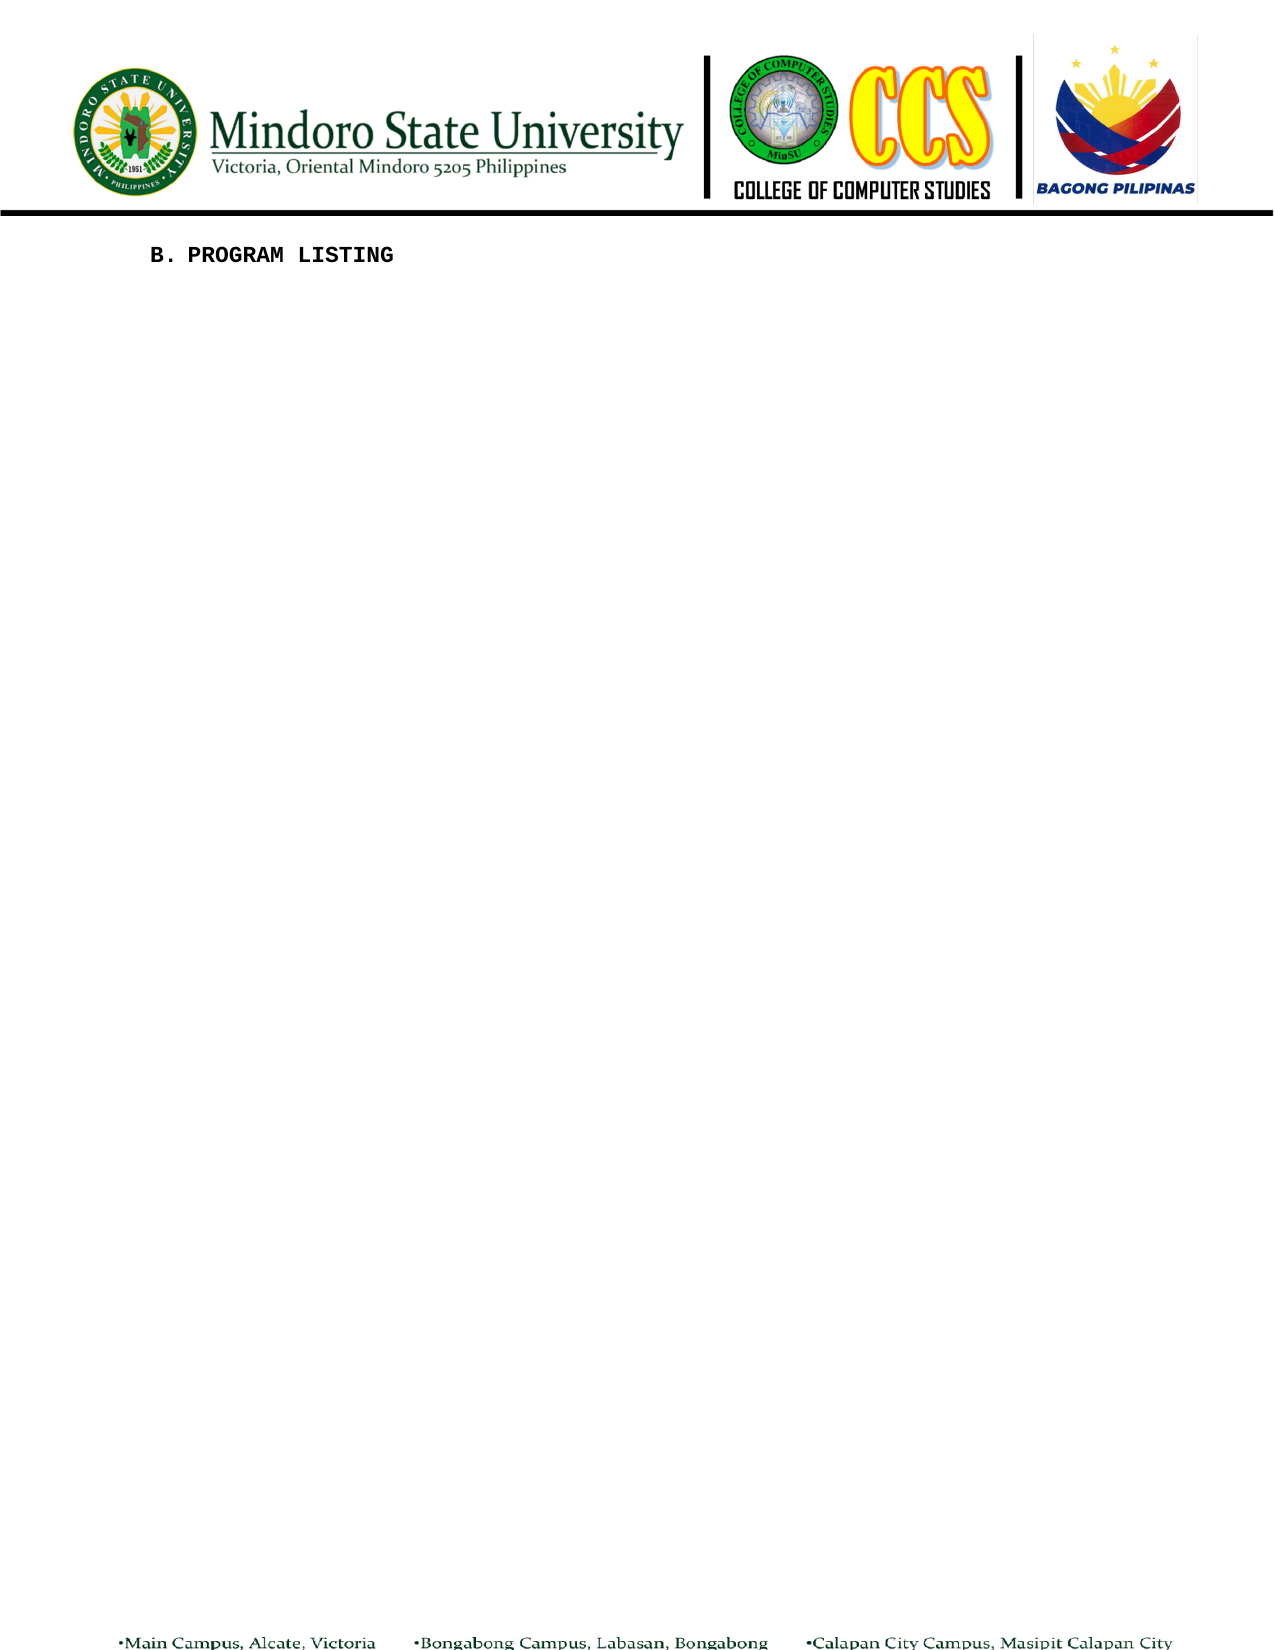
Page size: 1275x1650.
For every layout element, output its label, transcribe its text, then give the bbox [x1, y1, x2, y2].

picture [98, 1598, 1192, 1650]
list PROGRAM LISTING [150, 244, 1125, 270]
picture [0, 34, 1275, 216]
